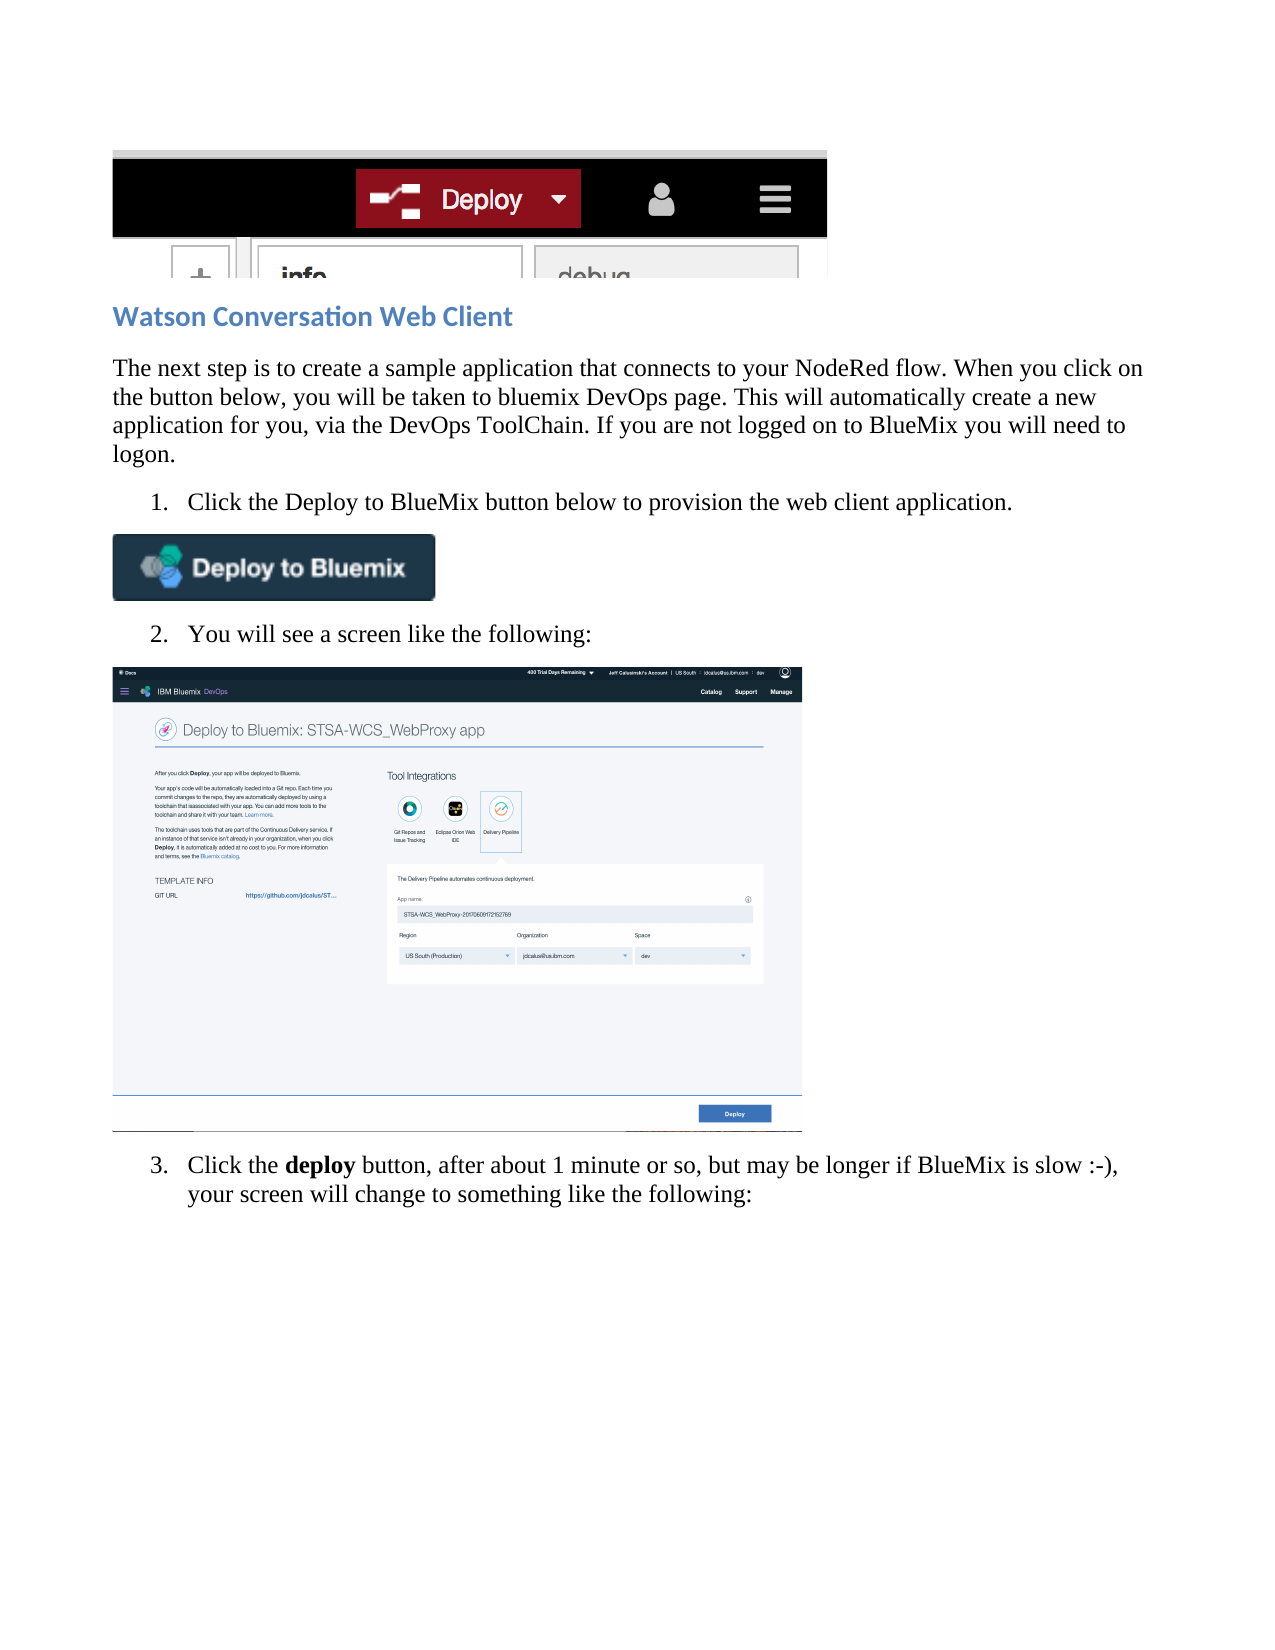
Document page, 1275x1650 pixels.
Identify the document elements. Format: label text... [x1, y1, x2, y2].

list Click the Deploy to BlueMix button below to provision the web client application. [150, 487, 1162, 515]
list You will see a screen like the following: [150, 619, 1162, 648]
list Click the deploy button, after about 1 minute or so, but may be longer if BlueMix is slow :-), your screen will change to something like the following: [150, 1150, 1162, 1207]
text The next step is to create a sample application that connects to your NodeRed flow. When you click on the button below, you will be taken to bluemix DevOps page. This will automatically create a new application for you, via the DevOps ToolChain. If you are not logged on to BlueMix you will need to logon. [112, 353, 1162, 468]
picture [112, 150, 828, 278]
picture [112, 534, 436, 601]
subtitle Watson Conversation Web Client [112, 298, 1162, 334]
picture [112, 667, 803, 1132]
